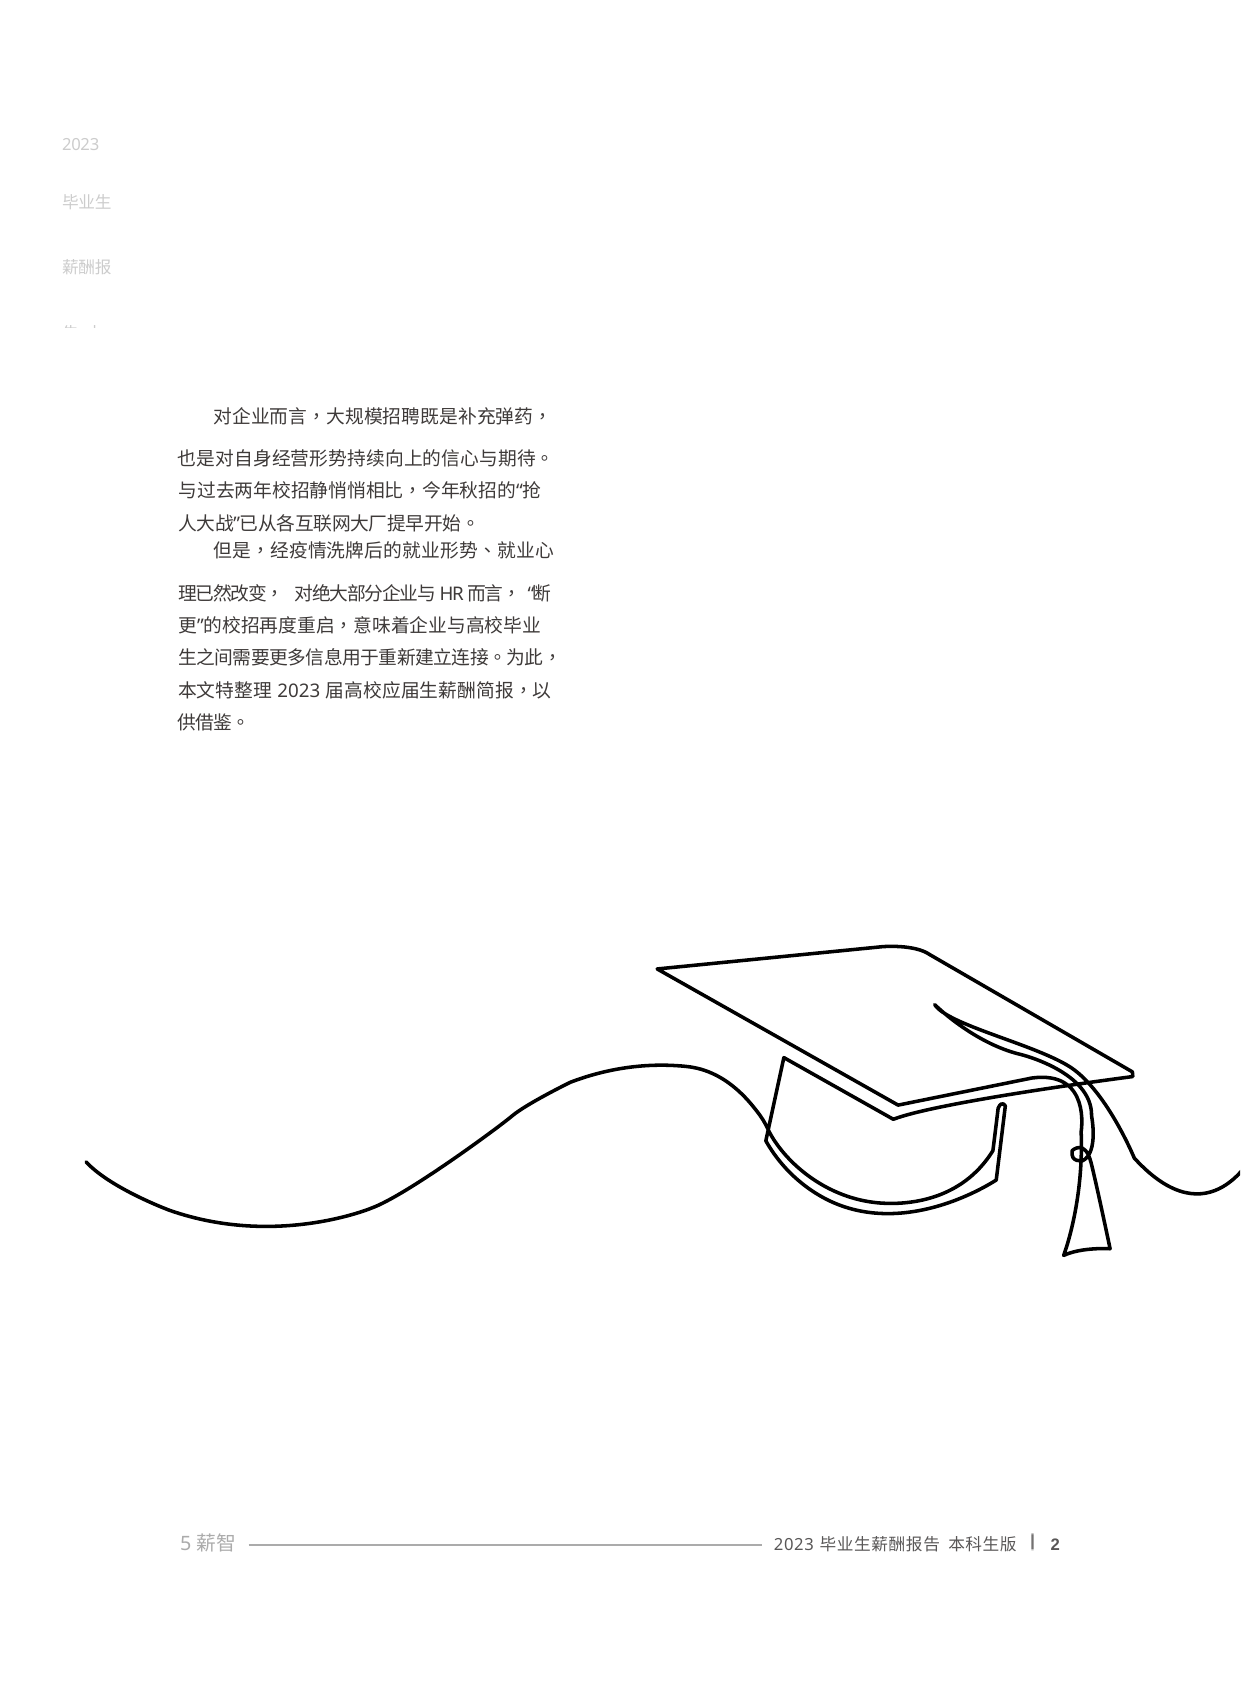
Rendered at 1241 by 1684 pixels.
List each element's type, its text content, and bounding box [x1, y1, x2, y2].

text 也是对自身经营形势持续向上的信心与期待。 [178, 450, 1239, 469]
text 本文特整理 2023 届高校应届生薪酬简报，以 [178, 682, 1239, 701]
text 供借鉴。 [177, 715, 1239, 733]
text 更”的校招再度重启，意味着企业与高校毕业 [178, 617, 1239, 636]
text 与过去两年校招静悄悄相比，今年秋招的“抢 [178, 483, 1239, 502]
text 生之间需要更多信息用于重新建立连接。为此， [178, 650, 1239, 669]
text 但是，经疫情洗牌后的就业形势、就业心 [213, 548, 1239, 585]
text 理已然改变， 对绝大部分企业与 HR 而言， “断 [178, 585, 1239, 604]
text 5薪智 2023 毕业生薪酬报告 本科生版 2 [180, 1533, 1239, 1554]
text 对企业而言，大规模招聘既是补充弹药， [213, 413, 1239, 450]
text 人大战”已从各互联网大厂提早开始。 [178, 515, 1239, 534]
